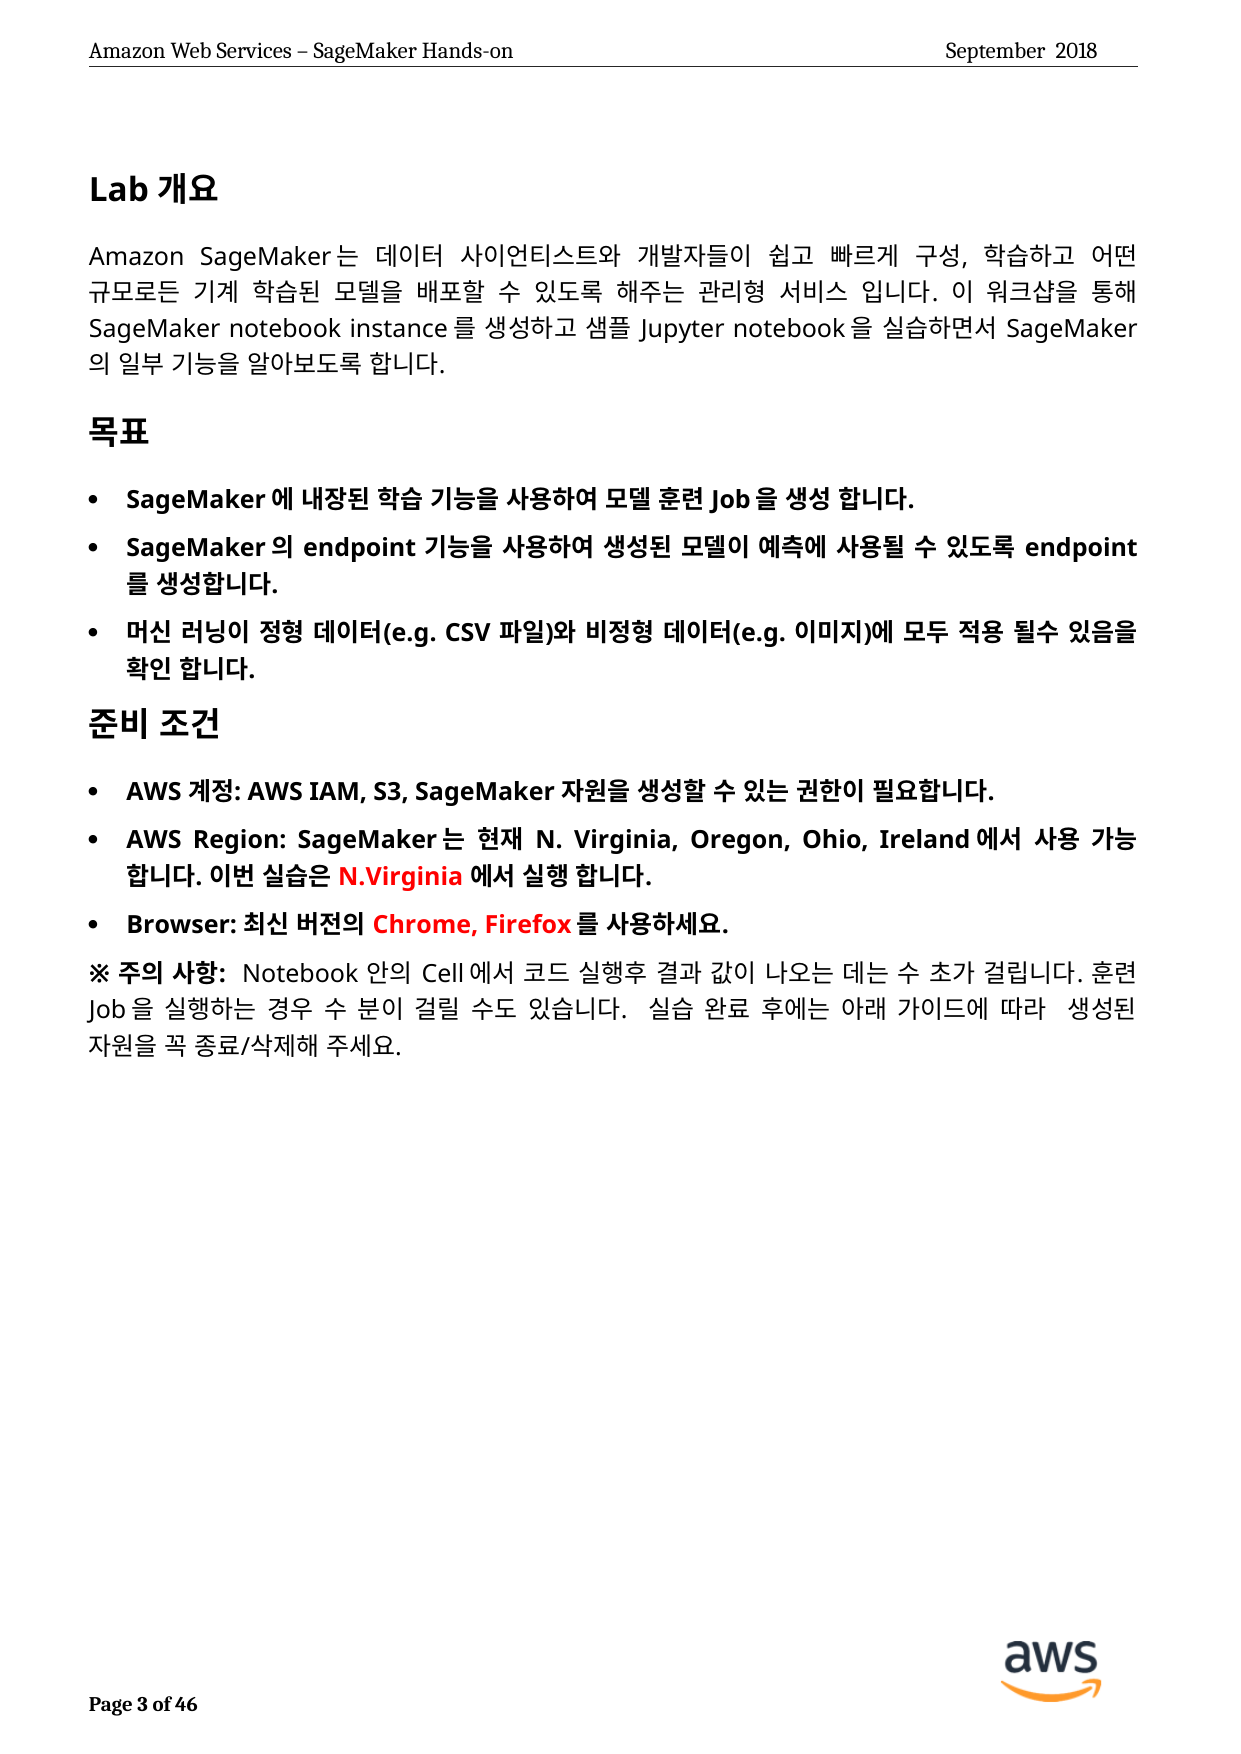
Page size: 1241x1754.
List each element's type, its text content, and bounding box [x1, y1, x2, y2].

text ※ 주의 사항: Notebook 안의 Cell에서 코드 실행후 결과 값이 나오는 데는 수 초가 걸립니다. 훈련 Job을 실행하는 경우 수 분이 걸릴 수도 있습니다. 실습 완료 후에는 아래 가이드에 따라 생성된 자원을 꼭 종료/삭제해 주세요. [89, 954, 1138, 1062]
subtitle Lab 개요 [89, 162, 1138, 211]
subtitle 준비 조건 [89, 698, 1138, 746]
text Amazon SageMaker는 데이터 사이언티스트와 개발자들이 쉽고 빠르게 구성, 학습하고 어떤 규모로든 기계 학습된 모델을 배포할 수 있도록 해주는 관리형 서비스 입니다. 이 워크샵을 통해 SageMaker notebook instance를 생성하고 샘플 Jupyter notebook을 실습하면서 SageMaker의 일부 기능을 알아보도록 합니다. [89, 236, 1138, 381]
text AWS Region: SageMaker는 현재 N. Virginia, Oregon, Ohio, Ireland에서 사용 가능 합니다. 이번 실습은 N.Virginia 에서 실행 합니다. [89, 820, 1138, 892]
picture [990, 1630, 1109, 1712]
text Browser: 최신 버전의 Chrome, Firefox를 사용하세요. [89, 905, 1138, 941]
text AWS 계정: AWS IAM, S3, SageMaker 자원을 생성할 수 있는 권한이 필요합니다. [89, 771, 1138, 807]
subtitle 목표 [89, 406, 1138, 454]
text SageMaker에 내장된 학습 기능을 사용하여 모델 훈련 Job을 생성 합니다. [89, 479, 1138, 515]
text 머신 러닝이 정형 데이터(e.g. CSV 파일)와 비정형 데이터(e.g. 이미지)에 모두 적용 될수 있음을 확인 합니다. [89, 613, 1138, 685]
text SageMaker의 endpoint 기능을 사용하여 생성된 모델이 예측에 사용될 수 있도록 endpoint를 생성합니다. [89, 528, 1138, 600]
